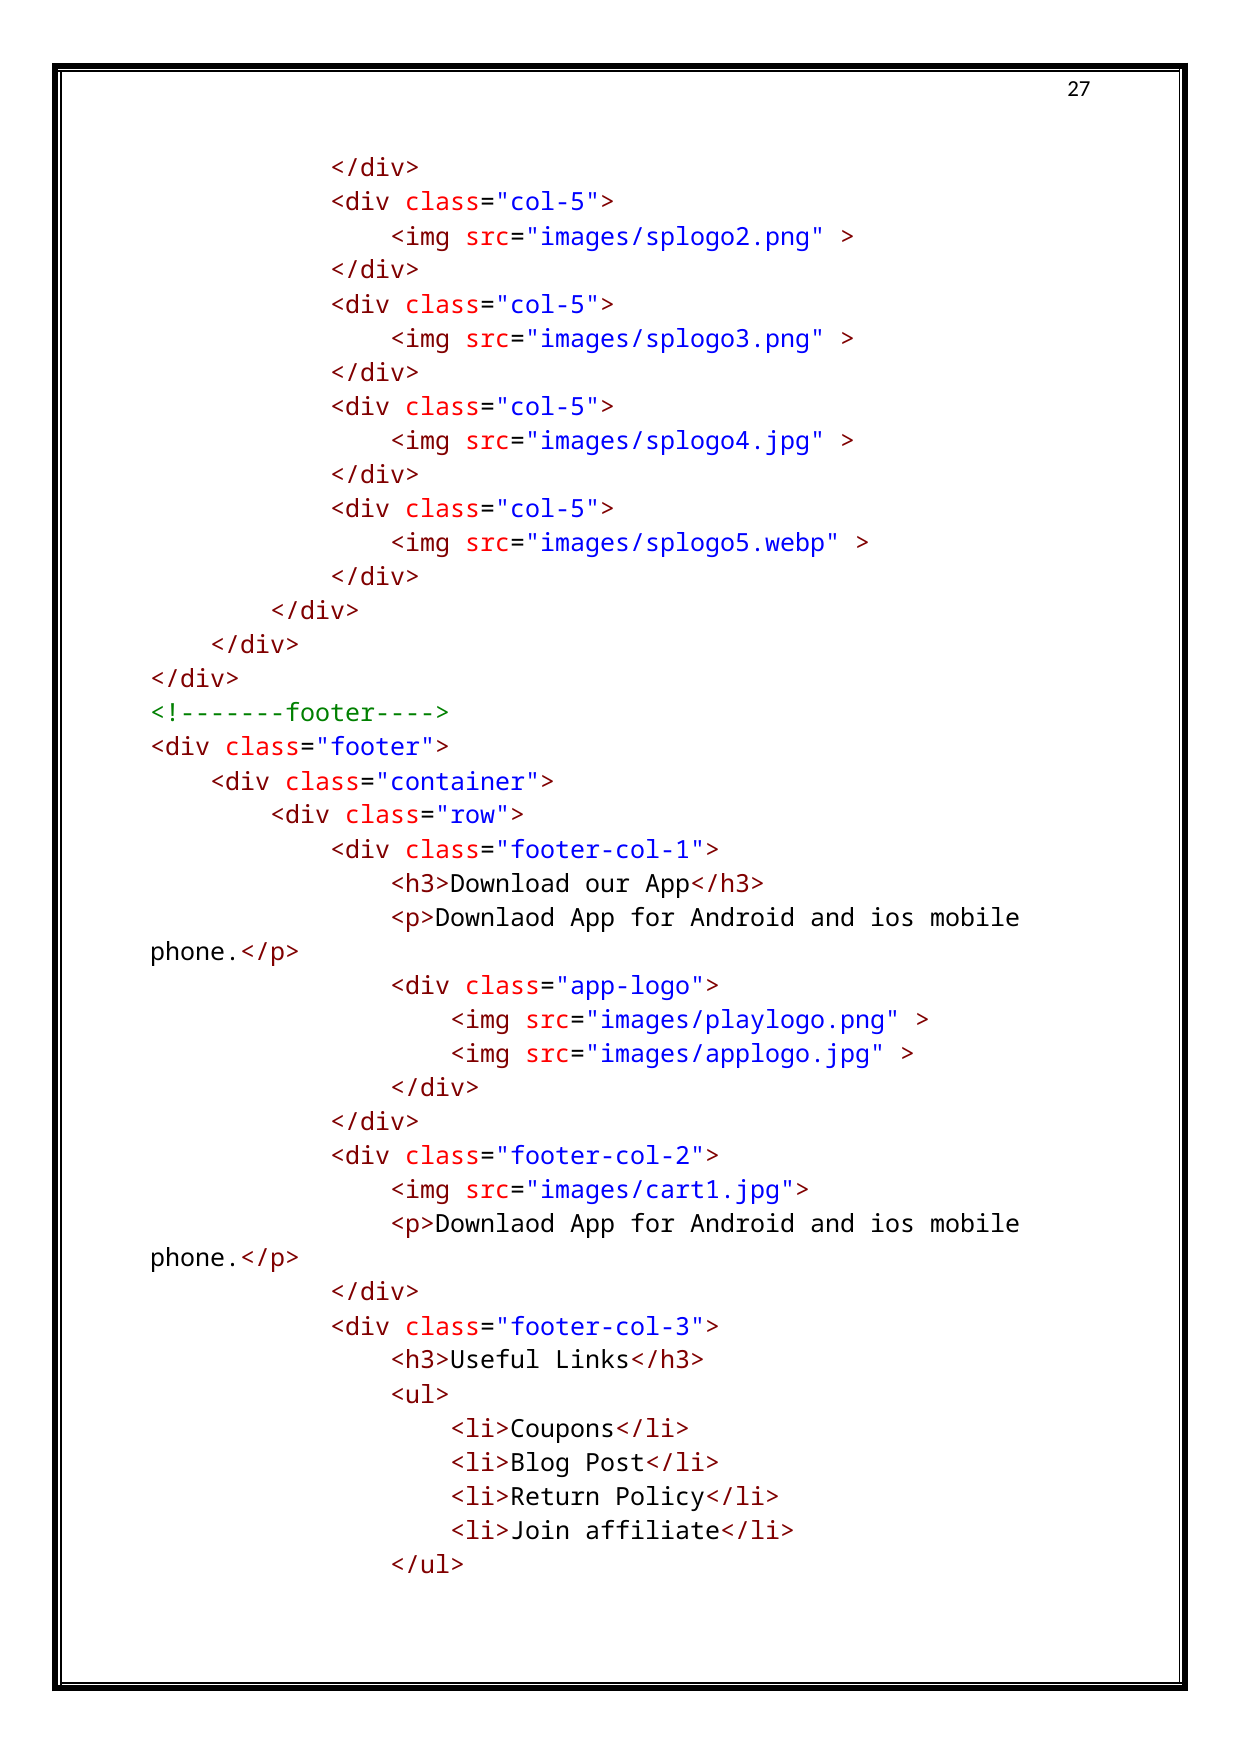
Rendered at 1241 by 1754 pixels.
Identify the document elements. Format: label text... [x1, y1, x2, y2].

text <h3>Download our App</h3> [150, 865, 1090, 899]
text <div class="col-5"> [150, 184, 1090, 218]
text </div> [150, 354, 1090, 388]
text </div> [150, 252, 1090, 286]
text </div> [150, 559, 1090, 593]
text <img src="images/applogo.jpg" > [150, 1036, 1090, 1070]
text </div> [150, 457, 1090, 491]
text <div class="footer-col-3"> [150, 1308, 1090, 1342]
text <img src="images/cart1.jpg"> [150, 1172, 1090, 1206]
text </div> [150, 1070, 1090, 1104]
text <div class="col-5"> [150, 491, 1090, 525]
text <div class="footer-col-1"> [150, 831, 1090, 865]
text <div class="row"> [150, 797, 1090, 831]
text <li>Return Policy</li> [150, 1478, 1090, 1512]
text <img src="images/playlogo.png" > [150, 1002, 1090, 1036]
text </ul> [150, 1547, 1090, 1581]
text </div> [150, 1274, 1090, 1308]
text <div class="footer"> [150, 729, 1090, 763]
text <li>Coupons</li> [150, 1410, 1090, 1444]
text <p>Downlaod App for Android and ios mobile phone.</p> [150, 1206, 1090, 1274]
text </div> [150, 150, 1090, 184]
text <!-------footer----> [150, 695, 1090, 729]
text <img src="images/splogo3.png" > [150, 320, 1090, 354]
text <li>Join affiliate</li> [150, 1512, 1090, 1547]
text <img src="images/splogo2.png" > [150, 218, 1090, 252]
text </div> [150, 627, 1090, 661]
text <div class="footer-col-2"> [150, 1138, 1090, 1172]
text <p>Downlaod App for Android and ios mobile phone.</p> [150, 899, 1090, 967]
text </div> [150, 593, 1090, 627]
text <div class="col-5"> [150, 286, 1090, 320]
text <div class="col-5"> [150, 388, 1090, 422]
text <img src="images/splogo5.webp" > [150, 525, 1090, 559]
text <h3>Useful Links</h3> [150, 1342, 1090, 1376]
text <img src="images/splogo4.jpg" > [150, 422, 1090, 457]
text </div> [150, 661, 1090, 695]
text <div class="container"> [150, 763, 1090, 797]
text <li>Blog Post</li> [150, 1444, 1090, 1478]
text <ul> [150, 1376, 1090, 1410]
text </div> [150, 1104, 1090, 1138]
text <div class="app-logo"> [150, 967, 1090, 1002]
